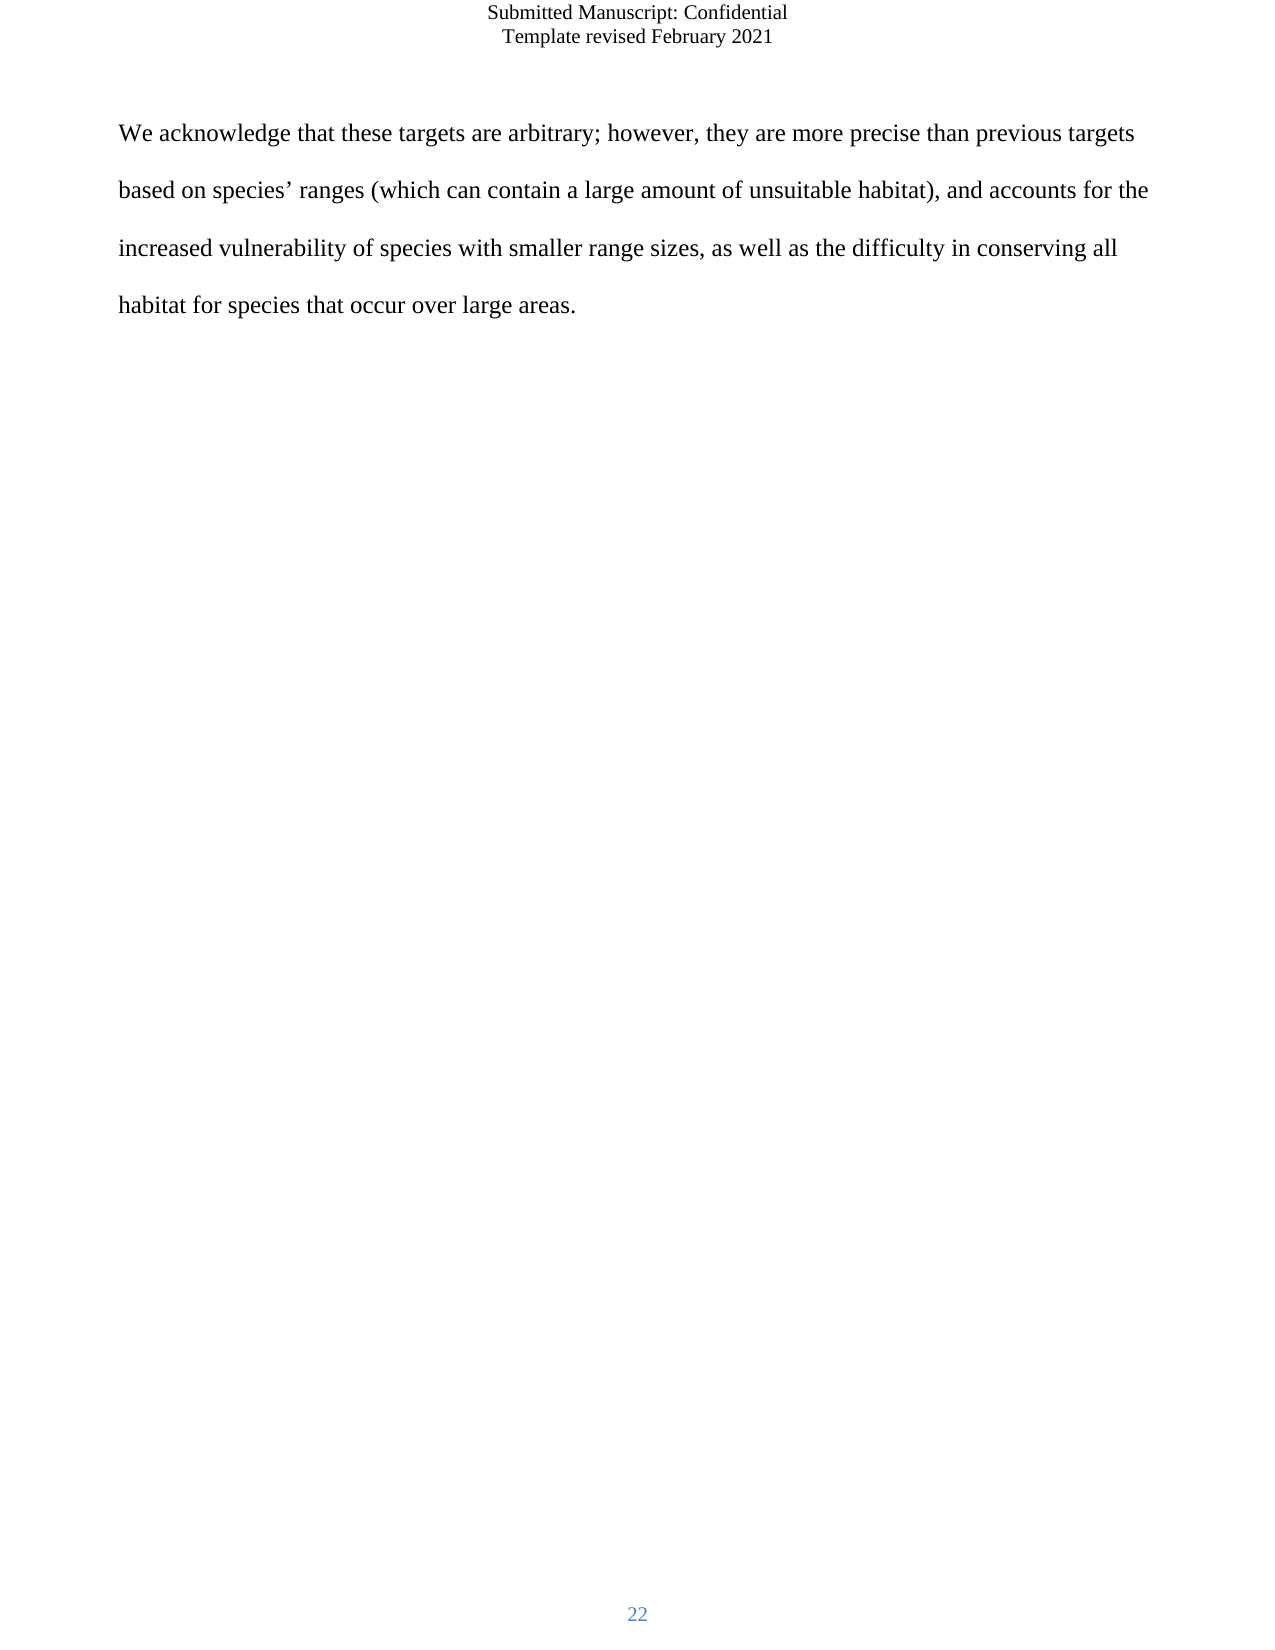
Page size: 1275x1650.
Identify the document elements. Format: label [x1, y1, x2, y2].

text [118, 118, 1157, 319]
